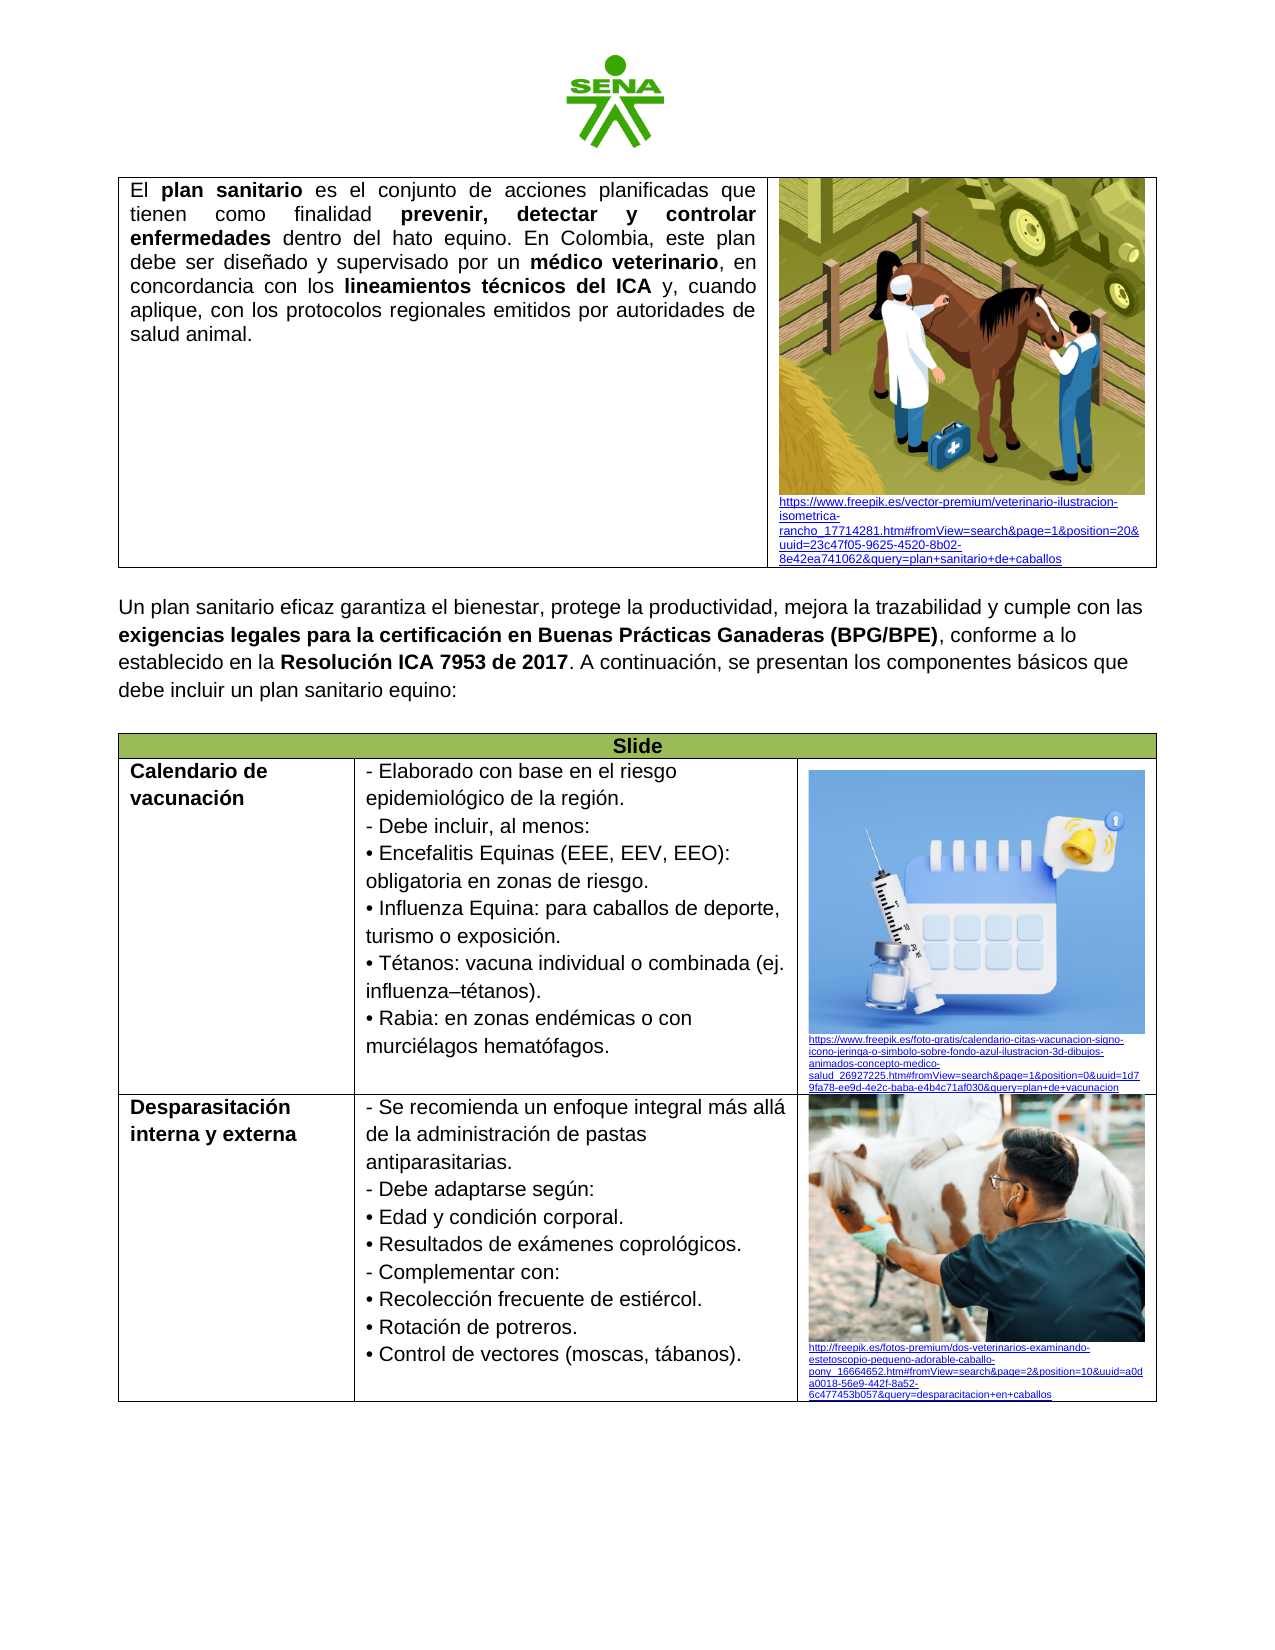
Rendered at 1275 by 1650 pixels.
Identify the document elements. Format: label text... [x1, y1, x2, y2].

table_cell - Se recomienda un enfoque integral más allá de la administración de pastas antiparasitarias. - Debe adaptarse según: • Edad y condición corporal. • Resultados de exámenes coprológicos. - Complementar con: • Recolección frecuente de estiércol. • Rotación de potreros. • Control de vectores (moscas, tábanos). [355, 1095, 797, 1401]
picture [566, 55, 664, 148]
table_header Slide [119, 734, 1156, 758]
table_cell Desparasitación interna y externa [119, 1095, 354, 1401]
table_header https://www.freepik.es/vector-premium/veterinario-ilustracion-isometrica-rancho_17714281.htm#fromView=search&page=1&position=20&uuid=23c47f05-9625-4520-8b02-8e42ea741062&query=plan+sanitario+de+caballos [768, 178, 1156, 567]
table_cell - Elaborado con base en el riesgo epidemiológico de la región. - Debe incluir, al menos: • Encefalitis Equinas (EEE, EEV, EEO): obligatoria en zonas de riesgo. • Influenza Equina: para caballos de deporte, turismo o exposición. • Tétanos: vacuna individual o combinada (ej. influenza–tétanos). • Rabia: en zonas endémicas o con murciélagos hematófagos. [355, 759, 797, 1093]
text Un plan sanitario eficaz garantiza el bienestar, protege la productividad, mejora la trazabilidad y cumple con las exigencias legales para la certificación en Buenas Prácticas Ganaderas (BPG/BPE), conforme a lo establecido en la Resolución ICA 7953 de 2017. A continuación, se presentan los componentes básicos que debe incluir un plan sanitario equino: [118, 595, 1157, 702]
picture [808, 1094, 1145, 1342]
table_header El plan sanitario es el conjunto de acciones planificadas que tienen como finalidad prevenir, detectar y controlar enfermedades dentro del hato equino. En Colombia, este plan debe ser diseñado y supervisado por un médico veterinario, en concordancia con los lineamientos técnicos del ICA y, cuando aplique, con los protocolos regionales emitidos por autoridades de salud animal. [119, 178, 767, 567]
table_cell Calendario de vacunación [119, 759, 354, 1093]
table_cell http://freepik.es/fotos-premium/dos-veterinarios-examinando-estetoscopio-pequeno-adorable-caballo-pony_16664652.htm#fromView=search&page=2&position=10&uuid=a0da0018-56e9-442f-8a52-6c477453b057&query=desparacitacion+en+caballos [798, 1095, 1156, 1401]
table_cell https://www.freepik.es/foto-gratis/calendario-citas-vacunacion-signo-icono-jeringa-o-simbolo-sobre-fondo-azul-ilustracion-3d-dibujos-animados-concepto-medico-salud_26927225.htm#fromView=search&page=1&position=0&uuid=1d79fa78-ee9d-4e2c-baba-e4b4c71af030&query=plan+de+vacunacion [798, 759, 1156, 1093]
